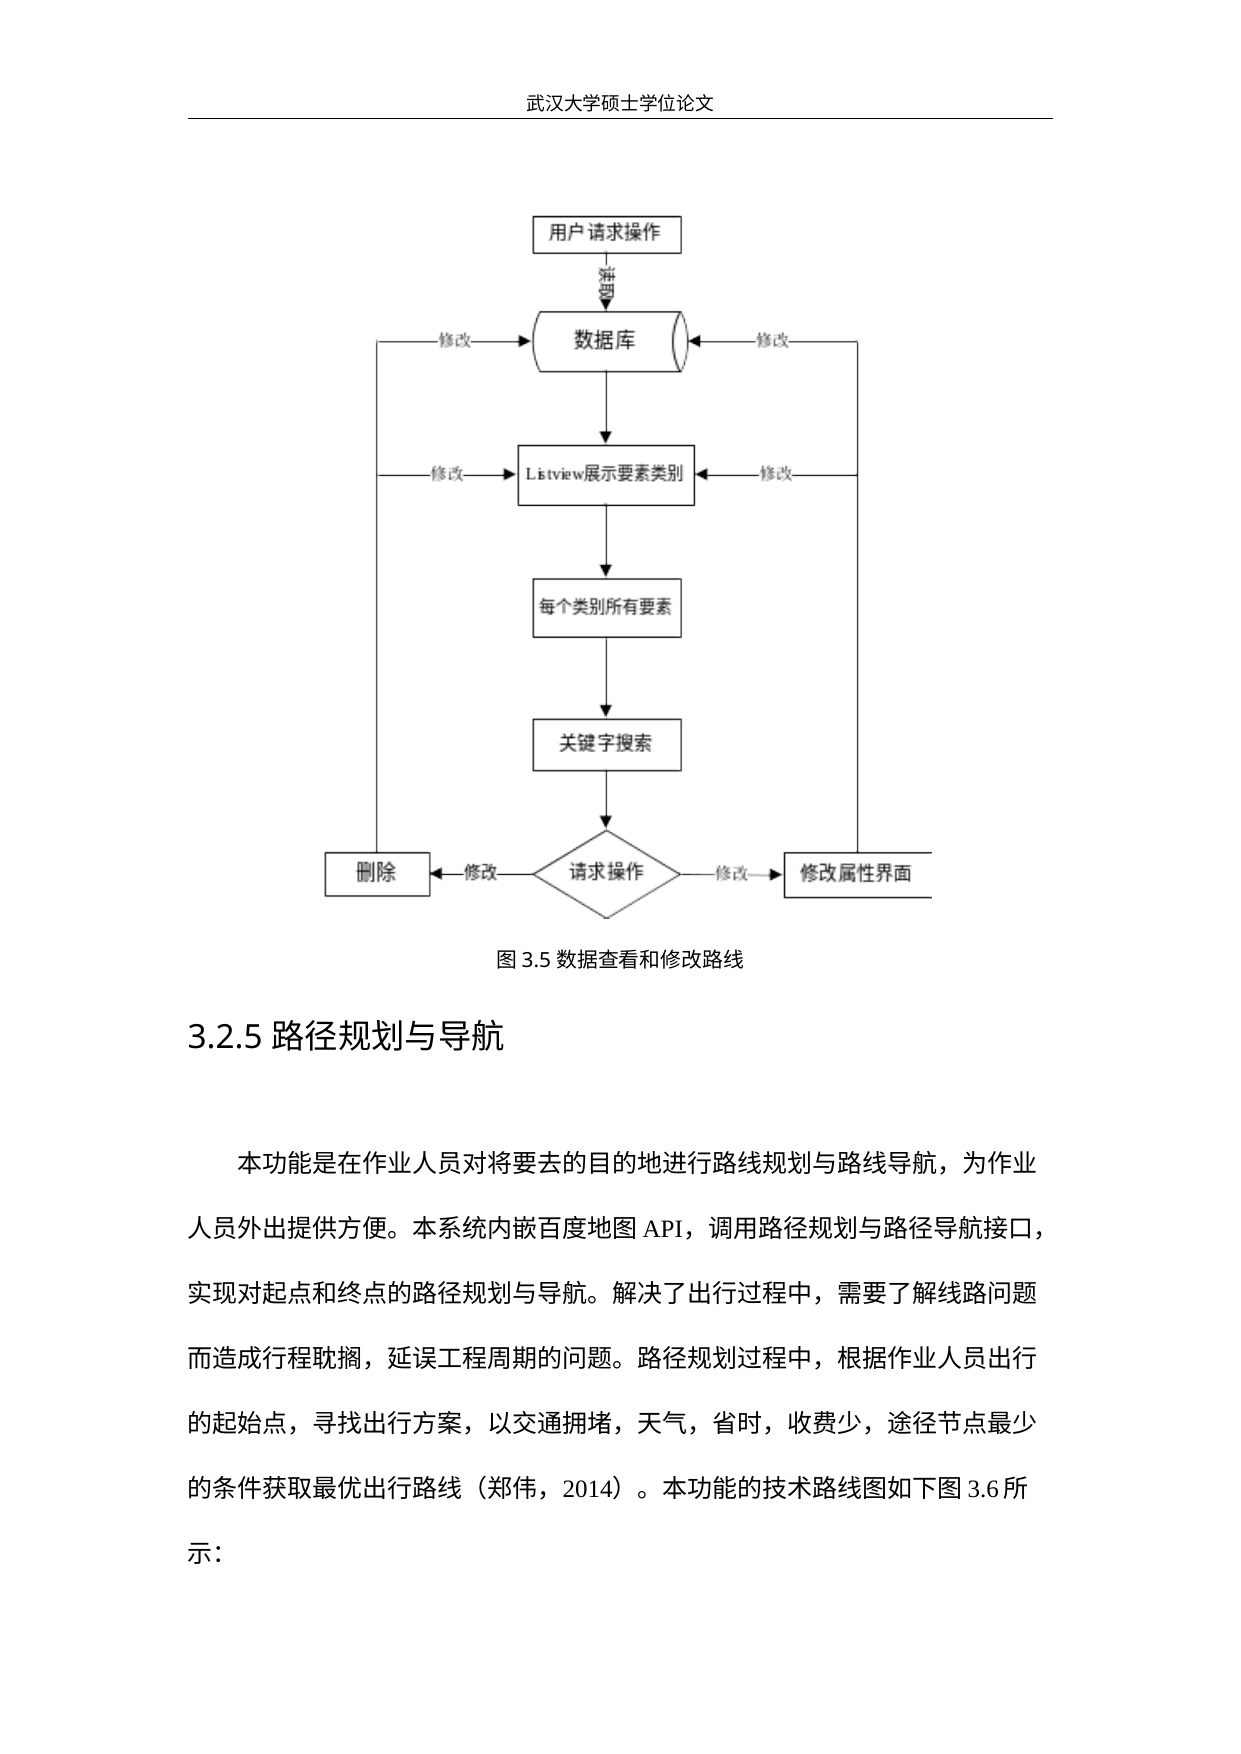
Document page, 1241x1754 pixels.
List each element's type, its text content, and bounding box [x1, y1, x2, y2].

text 图3.5 数据查看和修改路线 [187, 942, 1053, 974]
subtitle 3.2.5 路径规划与导航 [187, 1002, 1053, 1067]
text 本功能是在作业人员对将要去的目的地进行路线规划与路线导航，为作业人员外出提供方便。本系统内嵌百度地图API，调用路径规划与路径导航接口，实现对起点和终点的路径规划与导航。解决了出行过程中，需要了解线路问题而造成行程耽搁，延误工程周期的问题。路径规划过程中，根据作业人员出行的起始点，寻找出行方案，以交通拥堵，天气，省时，收费少，途径节点最少的条件获取最优出行路线（郑伟，2014）。本功能的技术路线图如下图3.6所示： [187, 1129, 1053, 1584]
